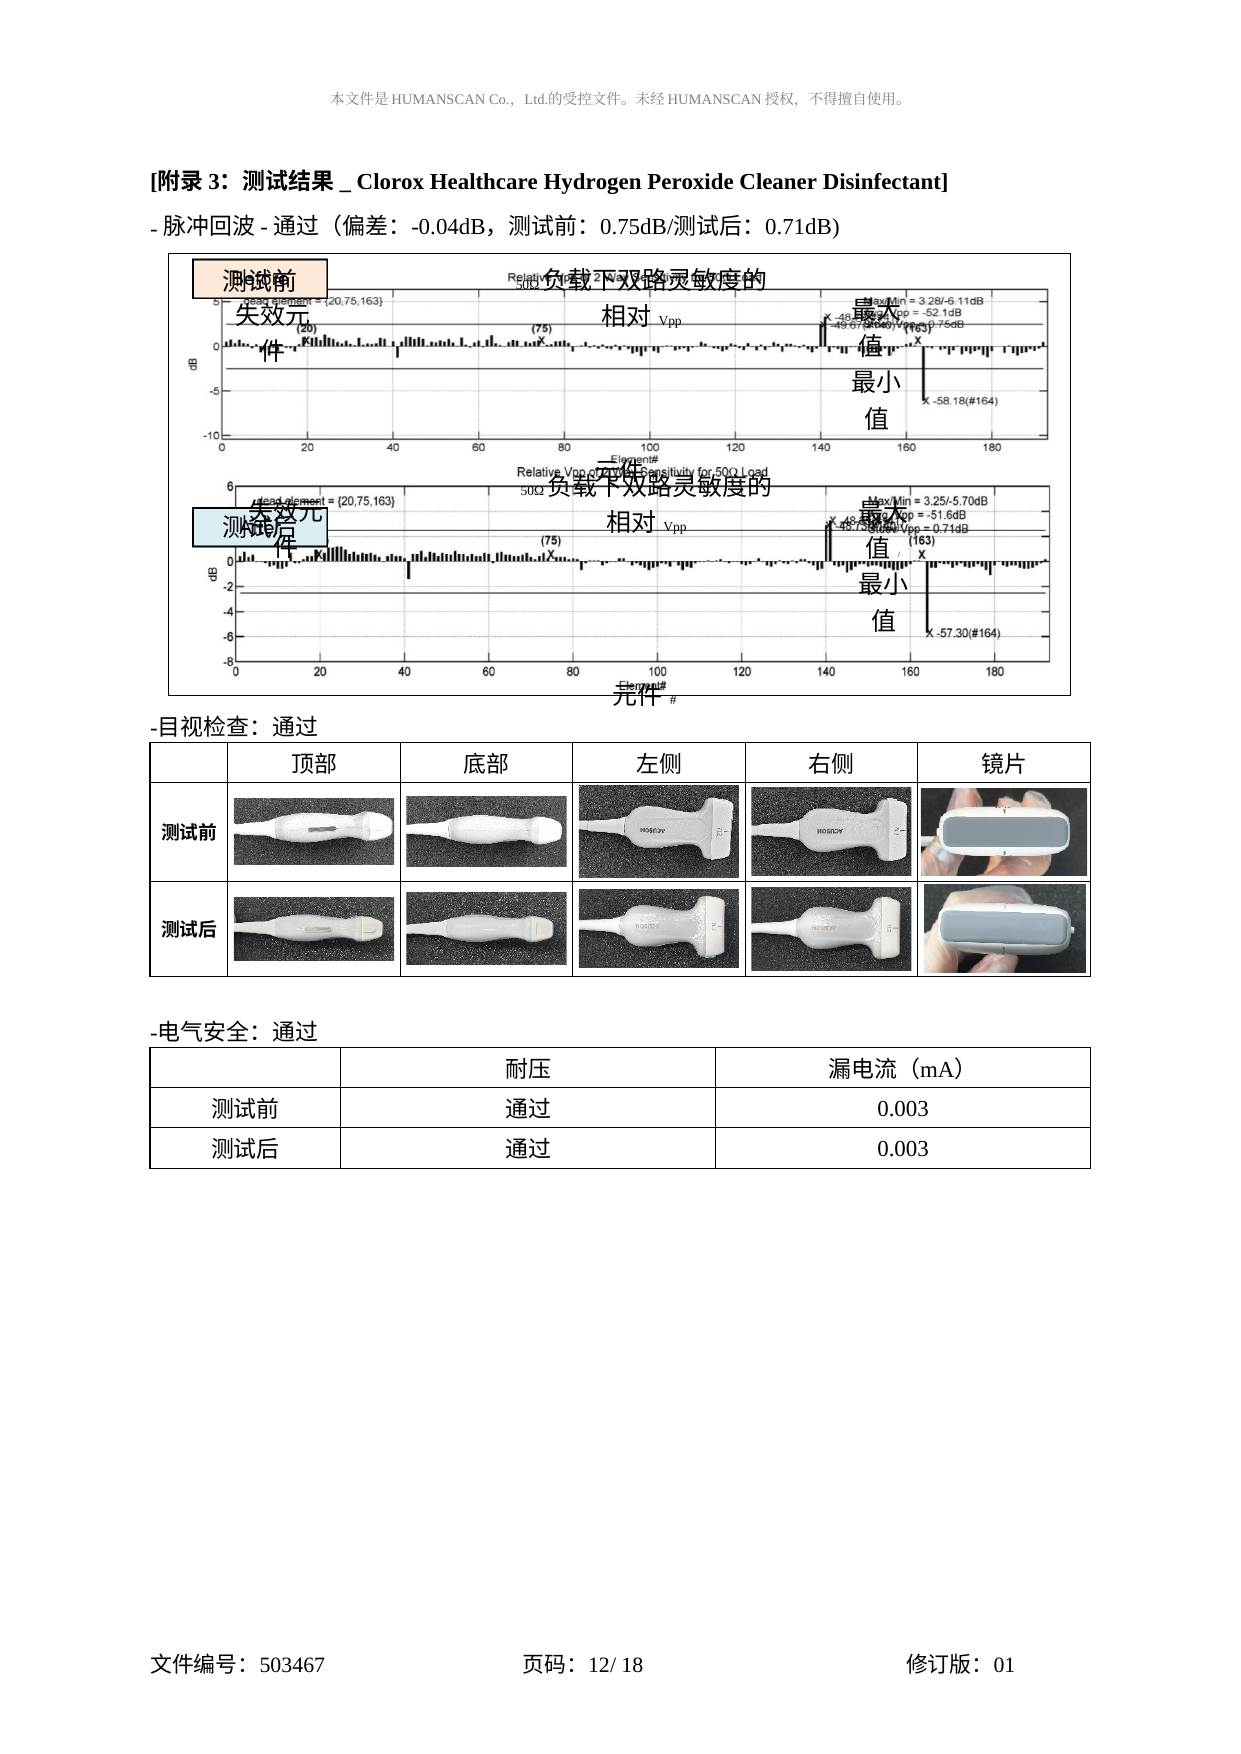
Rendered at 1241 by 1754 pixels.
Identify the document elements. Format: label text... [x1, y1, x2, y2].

picture [578, 785, 739, 878]
table_cell [573, 882, 745, 976]
table_cell 测试后 [151, 1128, 340, 1167]
picture [233, 798, 395, 865]
text - 脉冲回波 - 通过（偏差：-0.04dB，测试前：0.75dB/测试后：0.71dB) [150, 208, 1090, 241]
table_cell [573, 783, 745, 881]
text [附录3：测试结果 _ Clorox Healthcare Hydrogen Peroxide Cleaner Disinfectant] [150, 162, 1090, 196]
picture [578, 889, 739, 968]
table_header [151, 1048, 340, 1087]
text -电气安全：通过 [150, 1014, 1090, 1047]
picture [751, 787, 912, 876]
table_header 左侧 [573, 743, 745, 782]
table_cell 测试后 [151, 882, 227, 976]
picture [751, 887, 912, 971]
table_cell [401, 783, 572, 881]
table_header 右侧 [746, 743, 917, 782]
table_header 镜片 [918, 743, 1090, 782]
table_cell 通过 [341, 1088, 715, 1127]
table_cell [918, 882, 1090, 976]
table_header 漏电流（mA） [716, 1048, 1090, 1087]
picture [233, 897, 395, 961]
table_header 耐压 [341, 1048, 715, 1087]
table_cell 测试前 [151, 783, 227, 881]
table_header 底部 [401, 743, 572, 782]
table_cell 通过 [341, 1128, 715, 1167]
table_header [151, 743, 227, 782]
picture [406, 892, 567, 965]
table_cell 测试前 [151, 1088, 340, 1127]
table_cell [746, 783, 917, 881]
picture [169, 254, 1070, 695]
table_cell [228, 882, 400, 976]
text -目视检查：通过 [150, 708, 1090, 742]
table_cell [746, 882, 917, 976]
table_header 顶部 [228, 743, 400, 782]
table_cell [918, 783, 1090, 881]
table_cell [401, 882, 572, 976]
picture [406, 796, 567, 867]
table_cell 0.003 [716, 1088, 1090, 1127]
table_cell [228, 783, 400, 881]
table_cell 0.003 [716, 1128, 1090, 1167]
